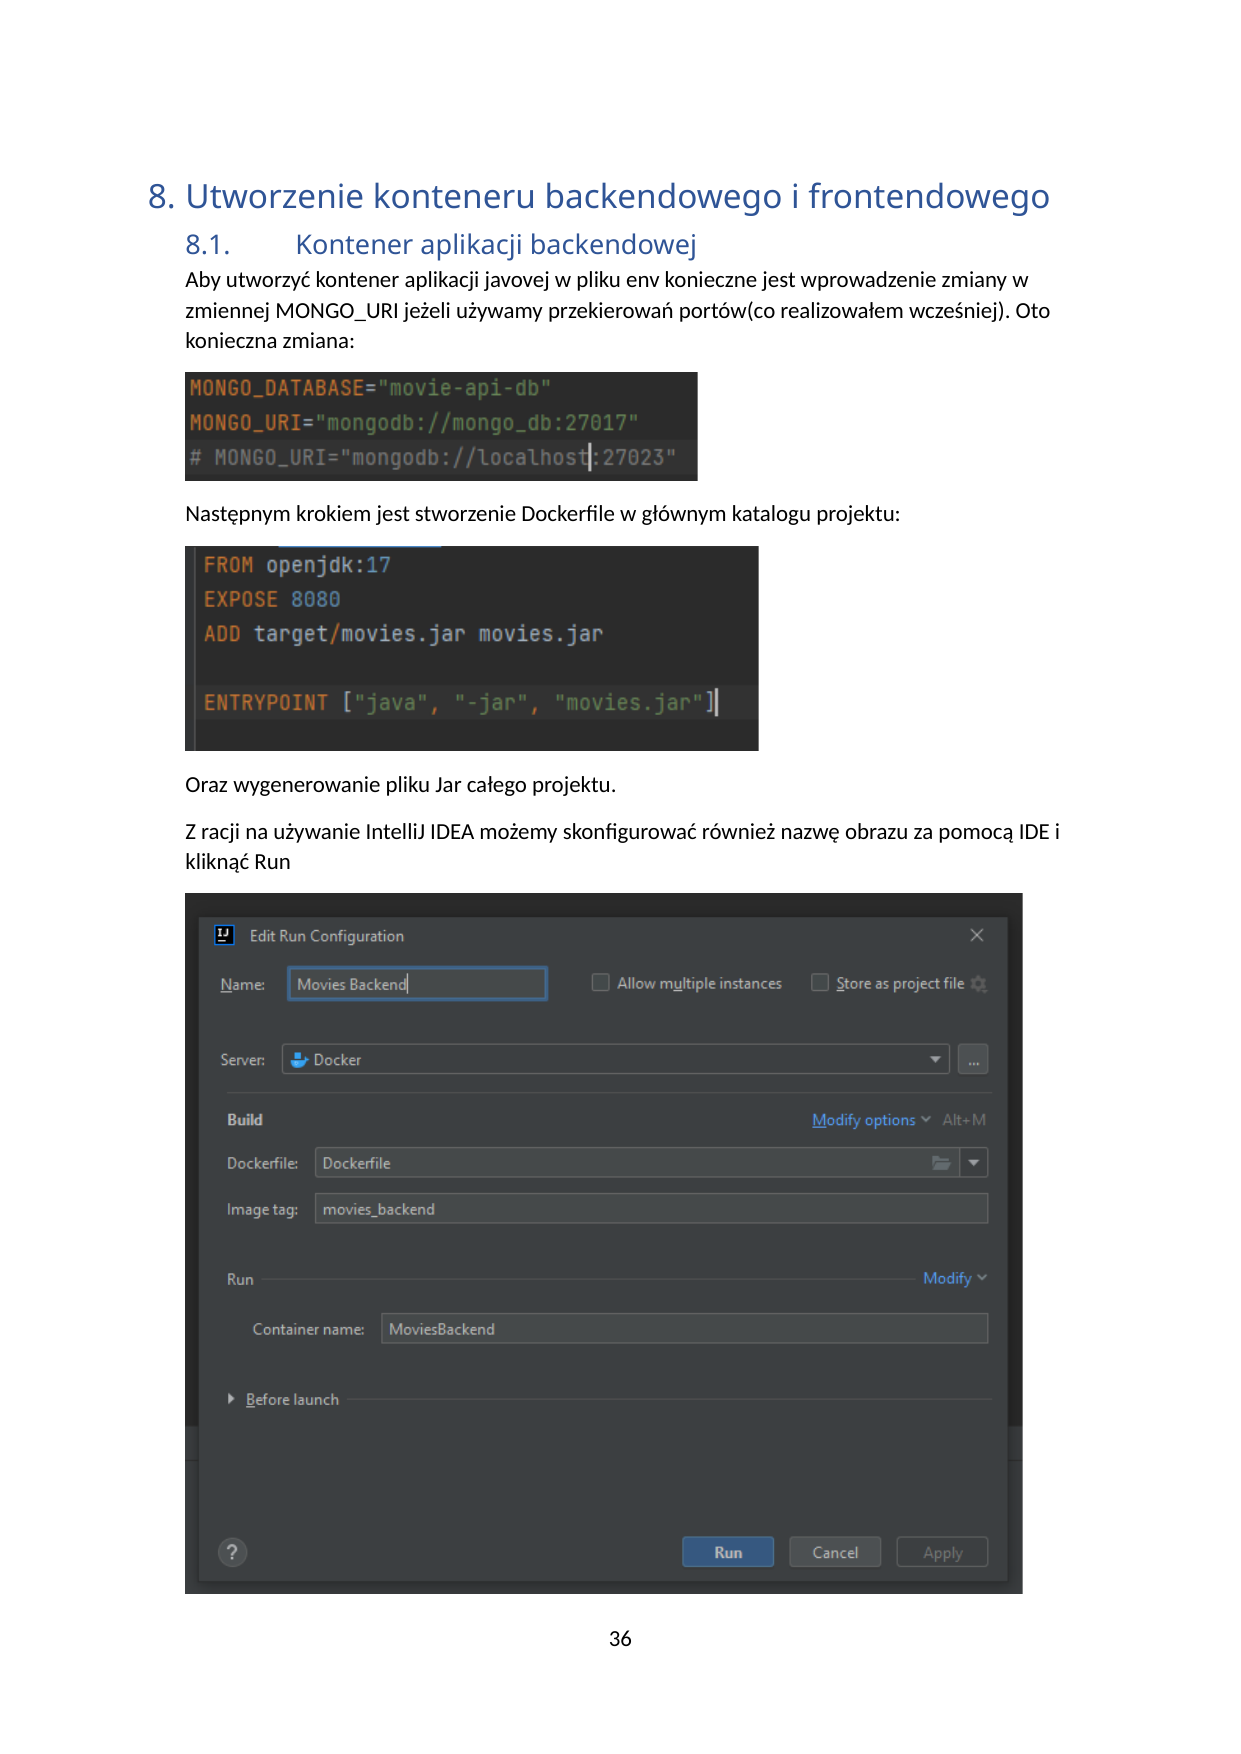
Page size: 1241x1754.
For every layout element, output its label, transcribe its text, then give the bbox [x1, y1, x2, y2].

picture [185, 546, 759, 751]
subtitle Utworzenie konteneru backendowego i frontendowego [148, 173, 1093, 218]
text Oraz wygenerowanie pliku Jar całego projektu. [148, 770, 1093, 798]
picture [185, 372, 698, 481]
subtitle Kontener aplikacji backendowej [185, 226, 1093, 263]
text Z racji na używanie IntelliJ IDEA możemy skonfigurować również nazwę obrazu za pomocą IDE i kliknąć Run [185, 817, 1093, 875]
picture [185, 893, 1023, 1594]
text Aby utworzyć kontener aplikacji javovej w pliku env konieczne jest wprowadzenie zmiany w zmiennej MONGO_URI jeżeli używamy przekierowań portów(co realizowałem wcześniej). Oto konieczna zmiana: [185, 266, 1093, 354]
text Następnym krokiem jest stworzenie Dockerfile w głównym katalogu projektu: [148, 499, 1093, 527]
